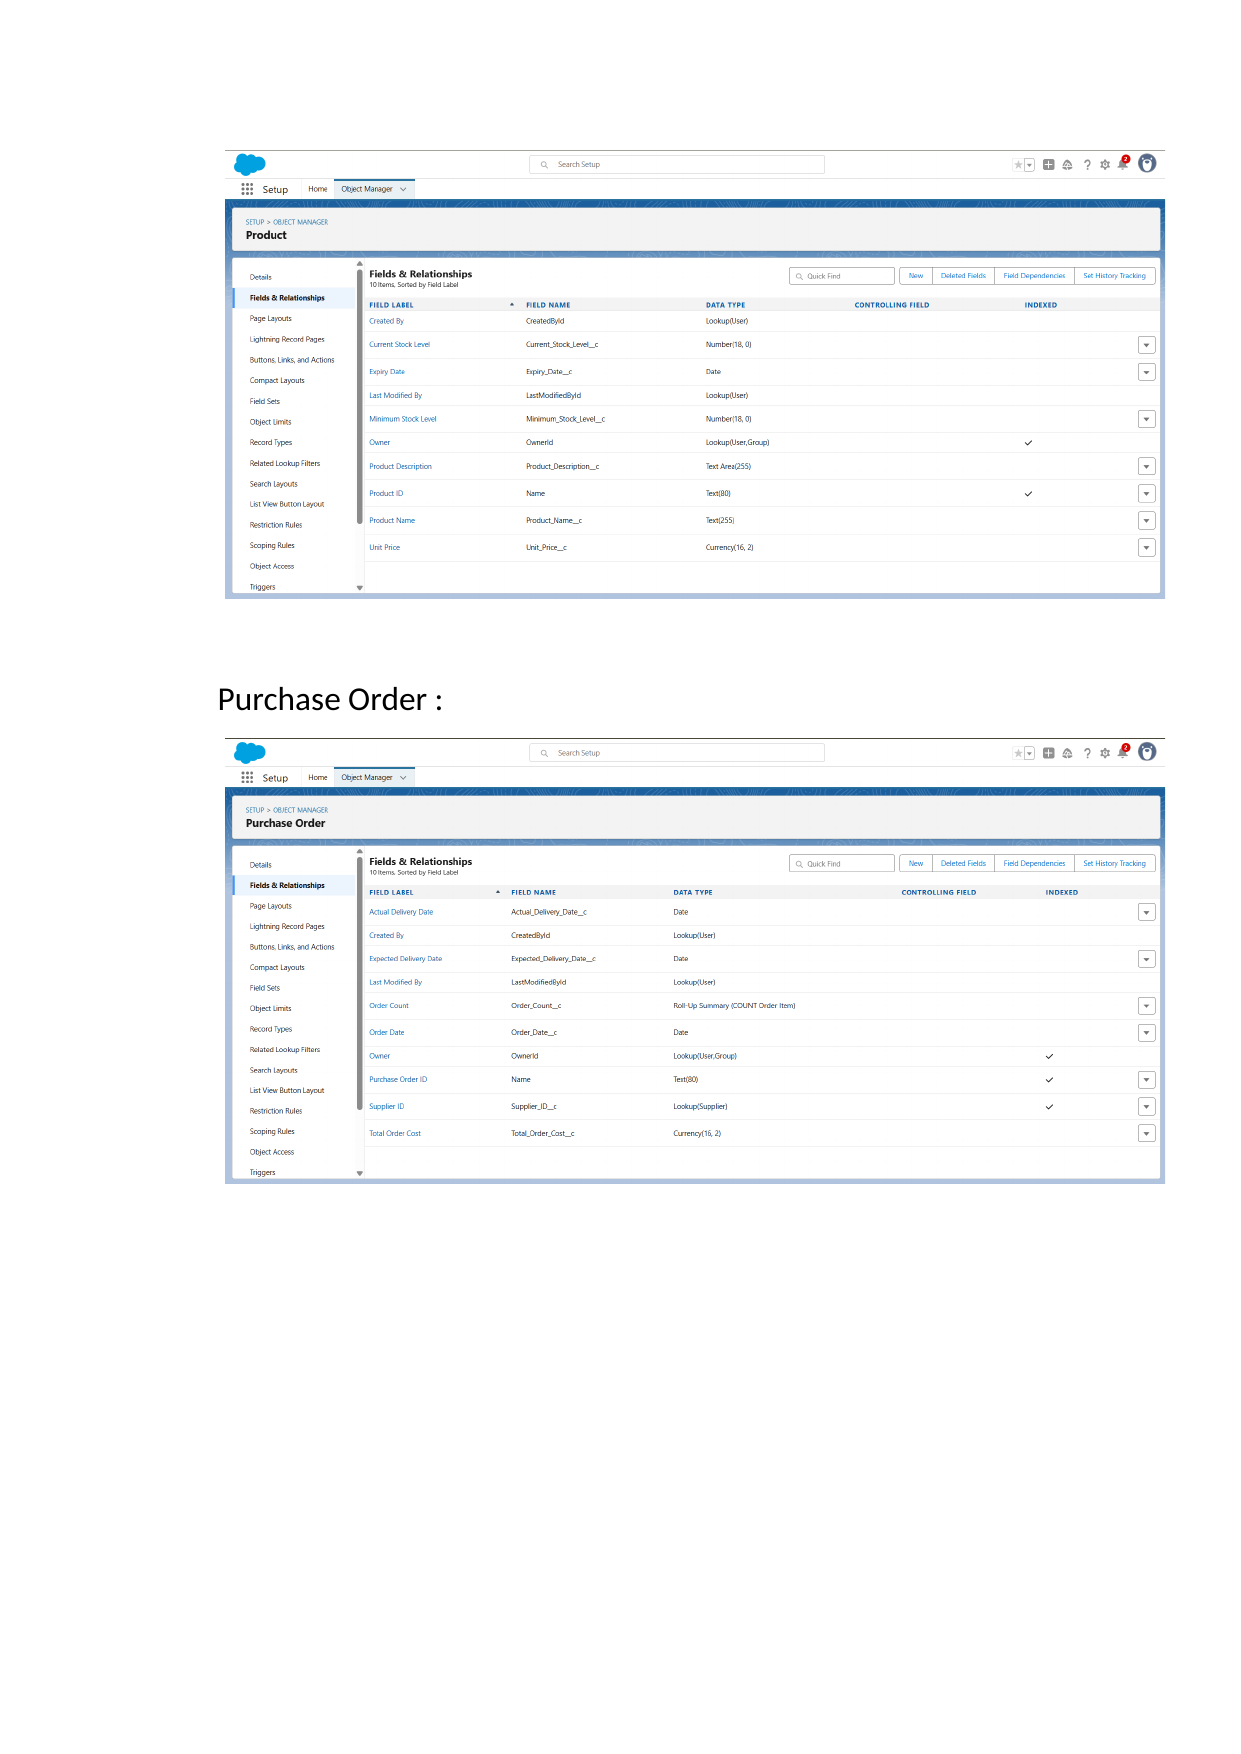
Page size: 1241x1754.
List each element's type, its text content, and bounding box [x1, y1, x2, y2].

picture [225, 150, 1166, 599]
text Purchase Order : [187, 678, 1090, 718]
picture [225, 738, 1166, 1184]
